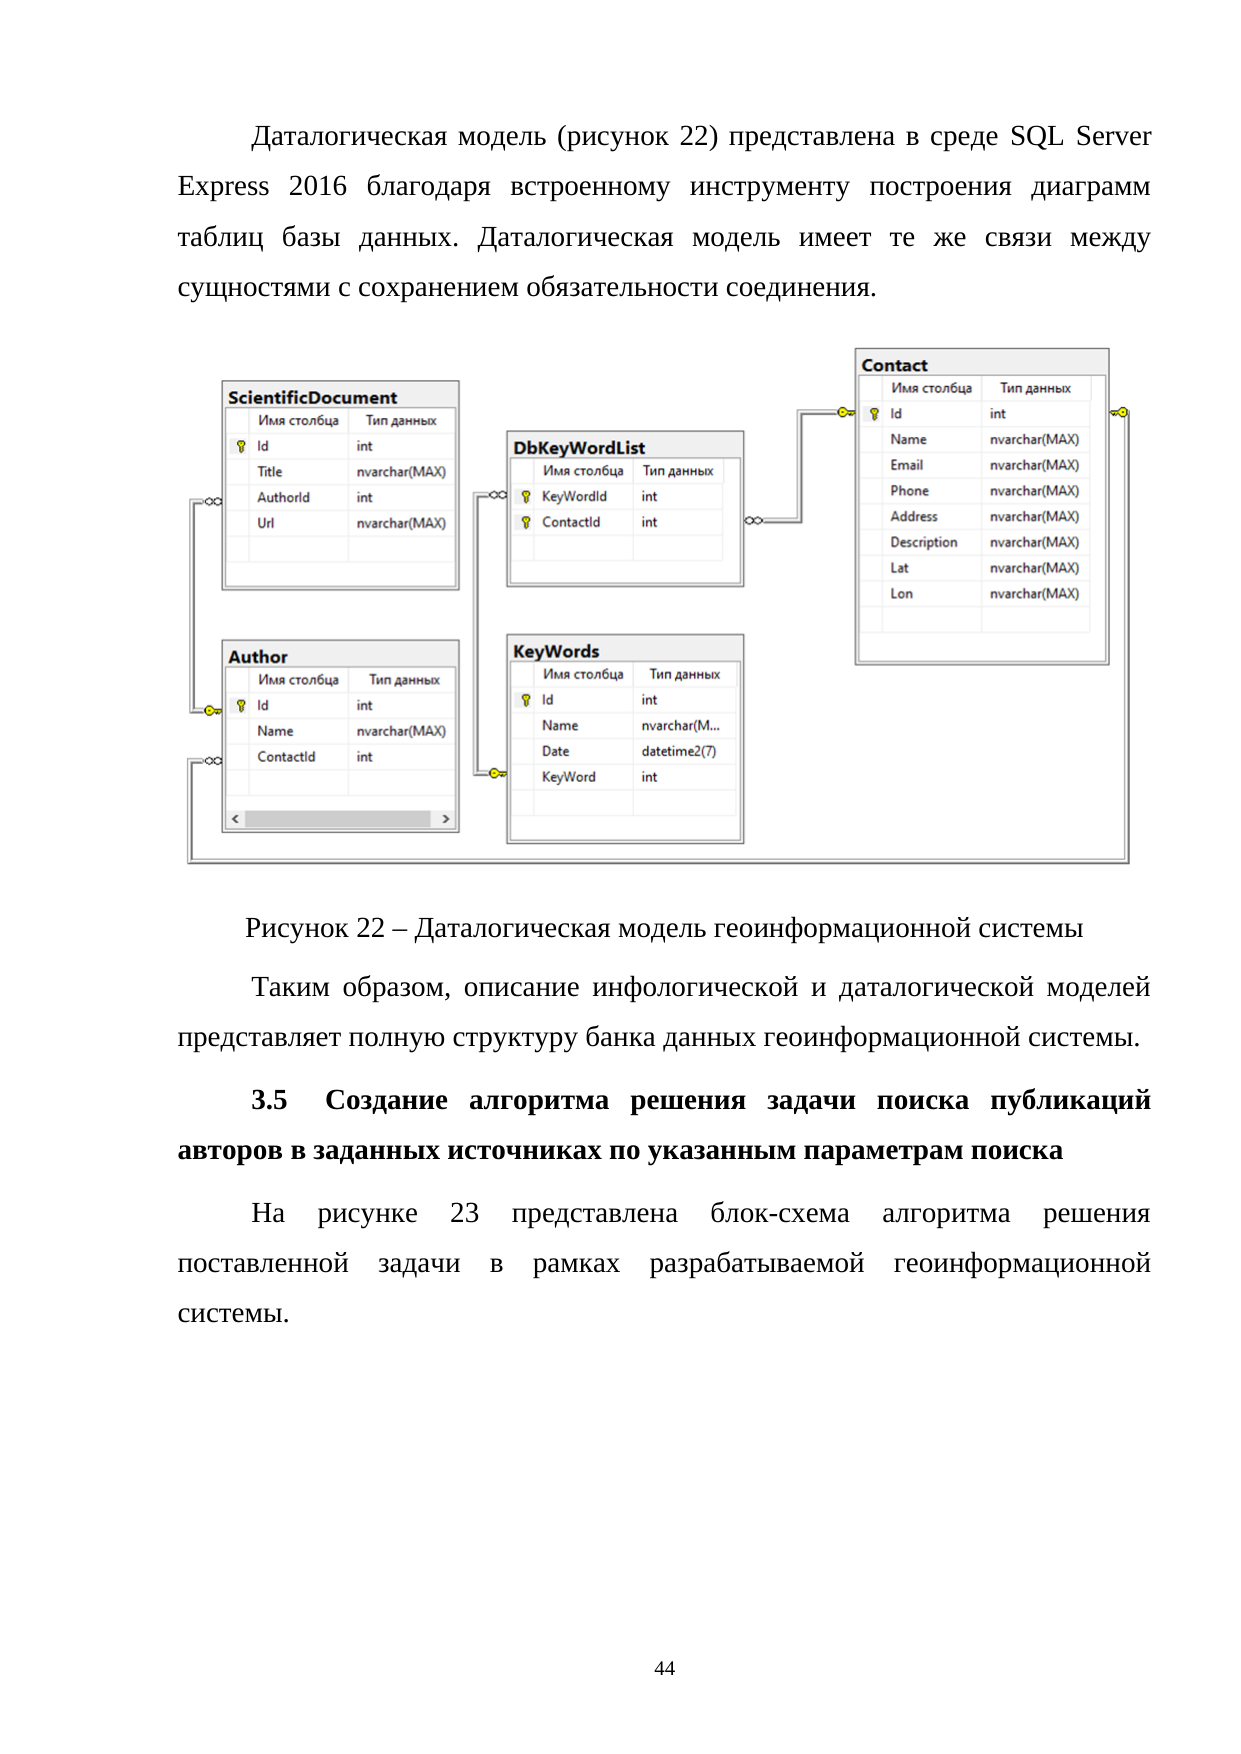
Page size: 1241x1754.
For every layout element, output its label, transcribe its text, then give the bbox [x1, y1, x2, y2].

text Рисунок 22 – Даталогическая модель геоинформационной системы [177, 910, 1152, 944]
text Таким образом, описание инфологической и даталогической моделей представляет полную структуру банка данных геоинформационной системы. [177, 969, 1152, 1053]
text Даталогическая модель (рисунок 22) представлена в среде SQL Server Express 2016 благодаря встроенному инструменту построения диаграмм таблиц базы данных. Даталогическая модель имеет те же связи между сущностями с сохранением обязательности соединения. [177, 118, 1152, 303]
subtitle Создание алгоритма решения задачи поиска публикаций авторов в заданных источниках по указанным параметрам поиска [177, 1082, 1152, 1166]
text На рисунке 23 представлена блок-схема алгоритма решения поставленной задачи в рамках разрабатываемой геоинформационной системы. [177, 1195, 1152, 1329]
picture [177, 344, 1152, 869]
